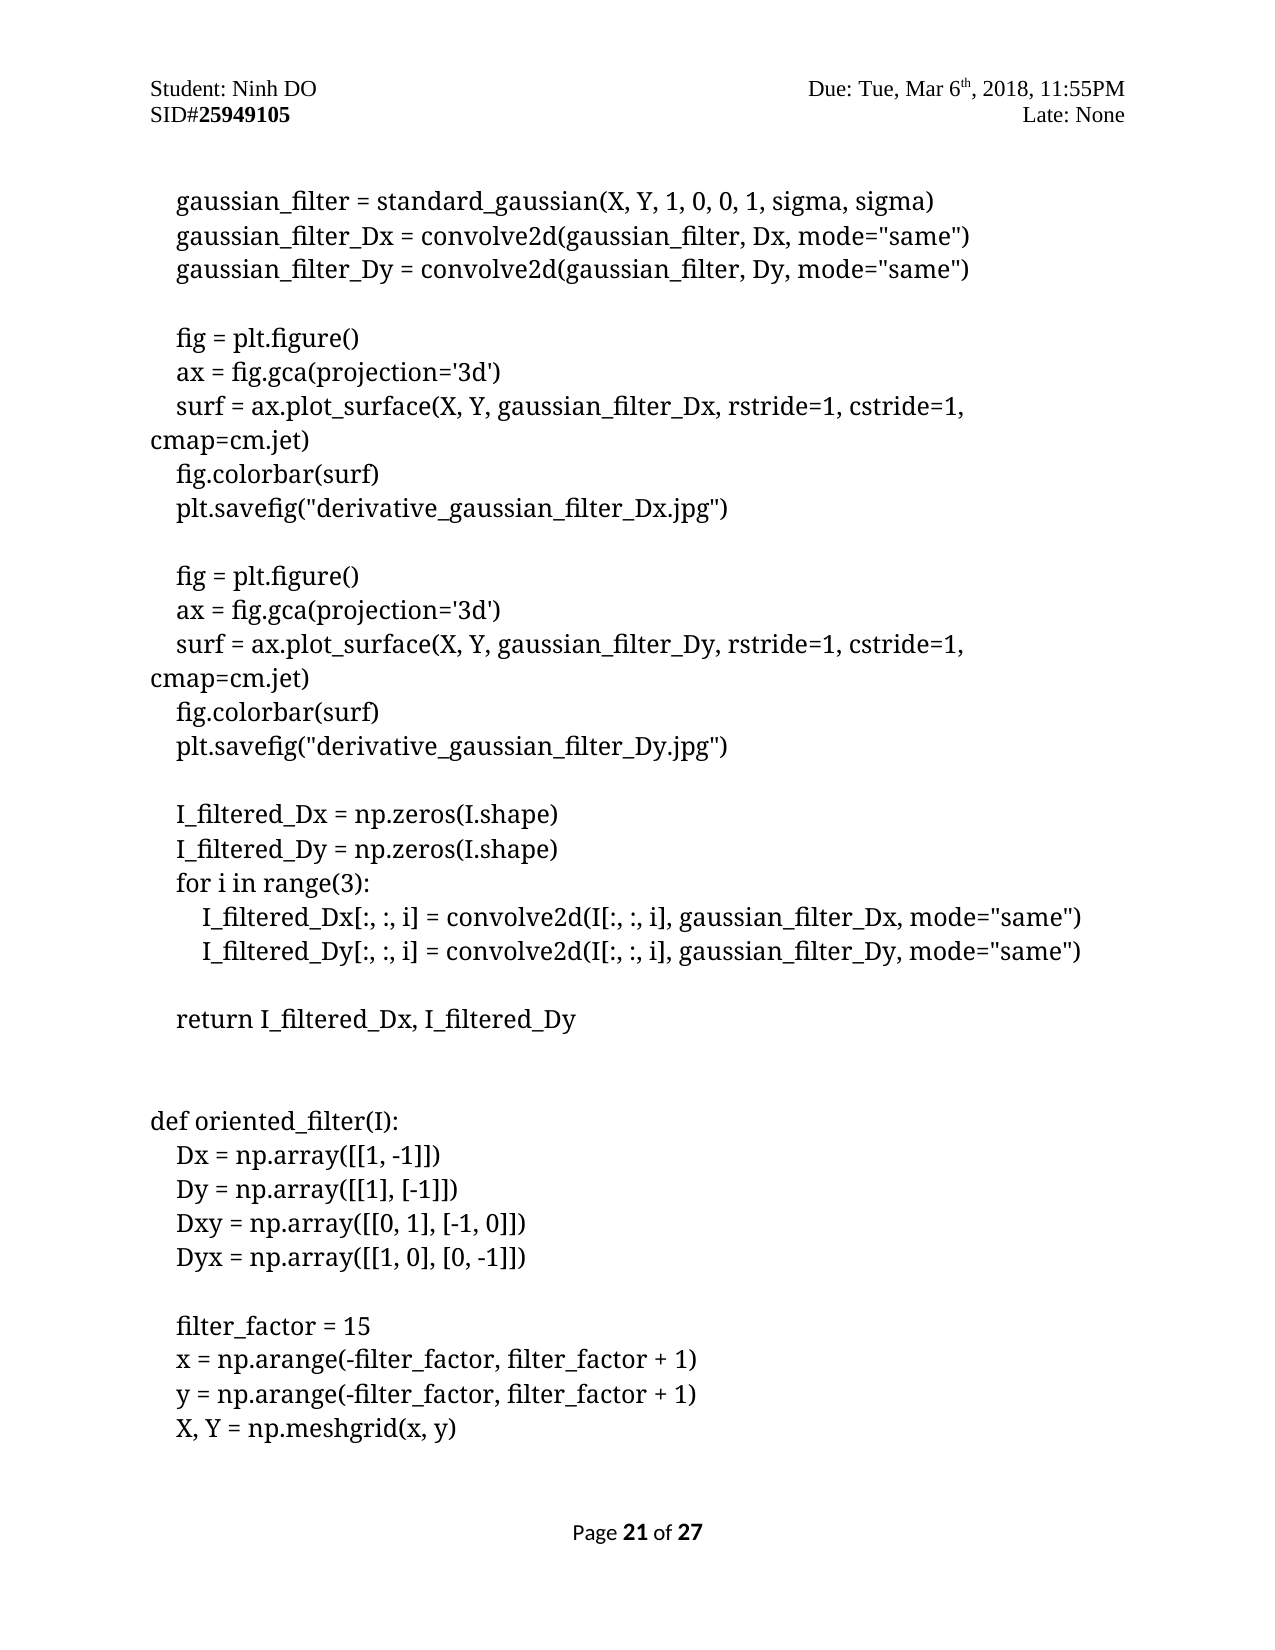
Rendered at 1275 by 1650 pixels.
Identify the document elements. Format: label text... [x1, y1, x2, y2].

text filter_factor = 15 [150, 1308, 1125, 1342]
text def oriented_filter(I): [150, 1104, 1125, 1138]
text plt.savefig("derivative_gaussian_filter_Dx.jpg") [150, 491, 1125, 525]
text surf = ax.plot_surface(X, Y, gaussian_filter_Dy, rstride=1, cstride=1, cmap=cm.jet) [150, 627, 1125, 695]
text y = np.arange(-filter_factor, filter_factor + 1) [150, 1376, 1125, 1410]
text ax = fig.gca(projection='3d') [150, 593, 1125, 627]
text gaussian_filter_Dy = convolve2d(gaussian_filter, Dy, mode="same") [150, 252, 1125, 286]
text x = np.arange(-filter_factor, filter_factor + 1) [150, 1342, 1125, 1376]
text fig.colorbar(surf) [150, 457, 1125, 491]
text fig.colorbar(surf) [150, 695, 1125, 729]
text gaussian_filter_Dx = convolve2d(gaussian_filter, Dx, mode="same") [150, 218, 1125, 252]
text I_filtered_Dy[:, :, i] = convolve2d(I[:, :, i], gaussian_filter_Dy, mode="same") [150, 933, 1125, 967]
text Dxy = np.array([[0, 1], [-1, 0]]) [150, 1206, 1125, 1240]
text I_filtered_Dx = np.zeros(I.shape) [150, 797, 1125, 831]
text I_filtered_Dx[:, :, i] = convolve2d(I[:, :, i], gaussian_filter_Dx, mode="same") [150, 899, 1125, 933]
text gaussian_filter = standard_gaussian(X, Y, 1, 0, 0, 1, sigma, sigma) [150, 184, 1125, 218]
text Dx = np.array([[1, -1]]) [150, 1138, 1125, 1172]
text I_filtered_Dy = np.zeros(I.shape) [150, 831, 1125, 865]
text for i in range(3): [150, 865, 1125, 899]
text Dy = np.array([[1], [-1]]) [150, 1172, 1125, 1206]
text fig = plt.figure() [150, 320, 1125, 354]
text surf = ax.plot_surface(X, Y, gaussian_filter_Dx, rstride=1, cstride=1, cmap=cm.jet) [150, 388, 1125, 457]
text X, Y = np.meshgrid(x, y) [150, 1410, 1125, 1444]
text return I_filtered_Dx, I_filtered_Dy [150, 1002, 1125, 1036]
text ax = fig.gca(projection='3d') [150, 354, 1125, 388]
text plt.savefig("derivative_gaussian_filter_Dy.jpg") [150, 729, 1125, 763]
text fig = plt.figure() [150, 559, 1125, 593]
text Dyx = np.array([[1, 0], [0, -1]]) [150, 1240, 1125, 1274]
